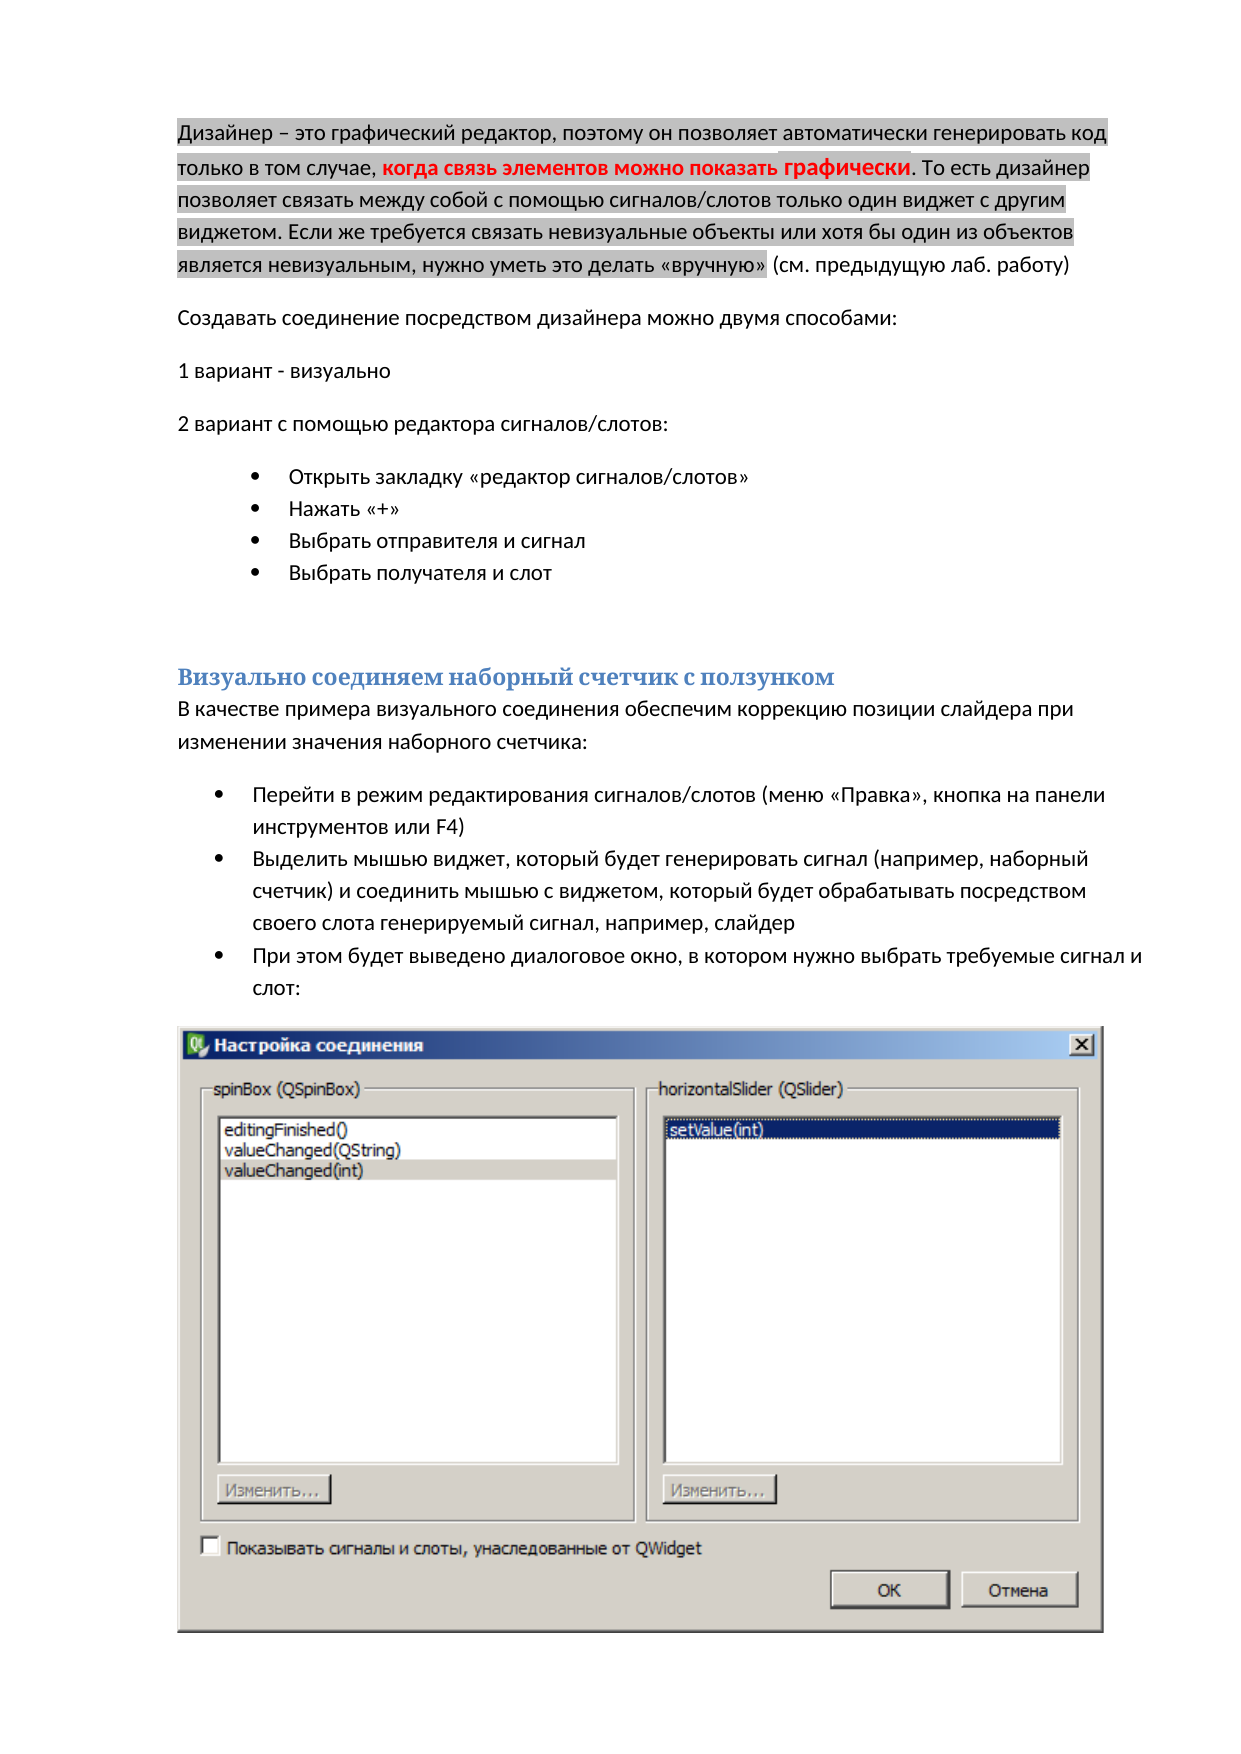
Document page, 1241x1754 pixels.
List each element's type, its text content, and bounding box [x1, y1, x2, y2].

text В качестве примера визуального соединения обеспечим коррекцию позиции слайдера при изменении значения наборного счетчика: [177, 694, 1152, 755]
list Выделить мышью виджет, который будет генерировать сигнал (например, наборный счетчик) и соединить мышью с виджетом, который будет обрабатывать посредством своего слота генерируемый сигнал, например, слайдер [215, 844, 1152, 937]
list Перейти в режим редактирования сигналов/слотов (меню «Правка», кнопка на панели инструментов или F4) [215, 780, 1152, 840]
list Выбрать получателя и слот [251, 558, 1152, 586]
text Дизайнер – это графический редактор, поэтому он позволяет автоматически генерировать код только в том случае, когда связь элементов можно показать графически. То есть дизайнер позволяет связать между собой с помощью сигналов/слотов только один виджет с другим виджетом. Если же требуется связать невизуальные объекты или хотя бы один из объектов является невизуальным, нужно уметь это делать «вручную» (см. предыдущую лаб. работу) [177, 118, 1152, 278]
list Выбрать отправителя и сигнал [251, 526, 1152, 554]
text Создавать соединение посредством дизайнера можно двумя способами: [177, 303, 1152, 331]
picture [177, 1026, 1104, 1633]
list При этом будет выведено диалоговое окно, в котором нужно выбрать требуемые сигнал и слот: [215, 941, 1152, 1001]
subtitle Визуально соединяем наборный счетчик с ползунком [177, 664, 1152, 691]
text 1 вариант - визуально [177, 356, 1152, 384]
list Нажать «+» [251, 494, 1152, 522]
list Открыть закладку «редактор сигналов/слотов» [251, 462, 1152, 490]
text 2 вариант с помощью редактора сигналов/слотов: [177, 409, 1152, 437]
